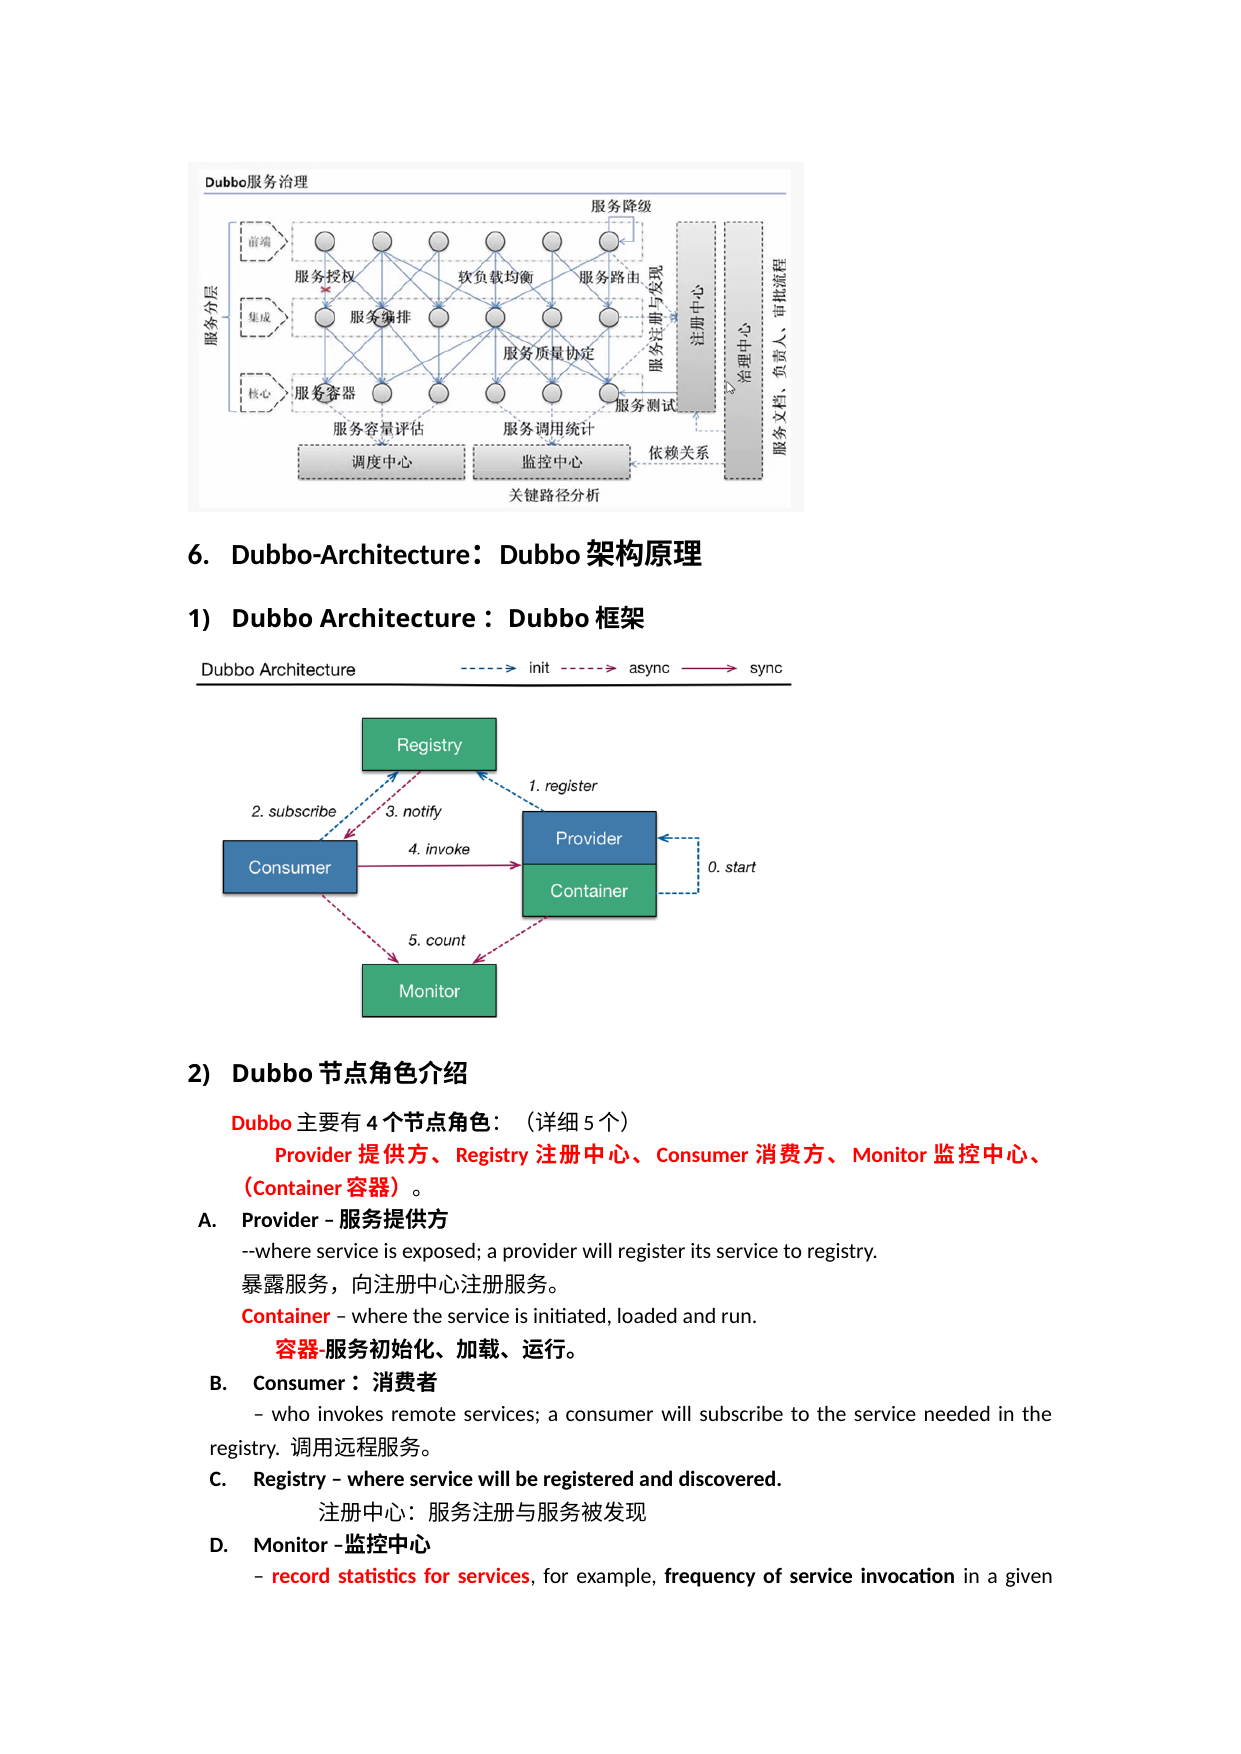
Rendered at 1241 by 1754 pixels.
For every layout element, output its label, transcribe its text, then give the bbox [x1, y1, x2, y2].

text --where service is exposed; a provider will register its service to registry. [198, 1234, 1053, 1267]
subtitle Provider – 服务提供方 [198, 1202, 1031, 1234]
subtitle Registry – where service will be registered and discovered. [209, 1462, 1031, 1494]
text 暴露服务，向注册中心注册服务。 [198, 1267, 1053, 1299]
subtitle Dubbo Architecture ：Dubbo框架 [187, 584, 1053, 649]
text Provider提供方、Registry注册中心、Consumer消费方、Monitor监控中心、（Container容器）。 [231, 1137, 1053, 1202]
subtitle Monitor –监控中心 [209, 1527, 1031, 1559]
text 注册中心：服务注册与服务被发现 [319, 1494, 1053, 1527]
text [209, 1559, 1053, 1592]
text – who invokes remote services; a consumer will subscribe to the service needed in the registry. 调用远程服务。 [209, 1397, 1053, 1462]
picture [187, 649, 801, 1018]
picture [187, 162, 804, 512]
text 容器-服务初始化、加载、运行。 [198, 1332, 1053, 1364]
subtitle Dubbo节点角色介绍 [187, 1039, 1053, 1104]
subtitle Dubbo-Architecture：Dubbo架构原理 [187, 519, 1053, 584]
subtitle Consumer ：消费者 [209, 1364, 1031, 1397]
text Container – where the service is initiated, loaded and run. [198, 1299, 1053, 1332]
text Dubbo主要有4个节点角色：（详细5个） [231, 1104, 1053, 1137]
